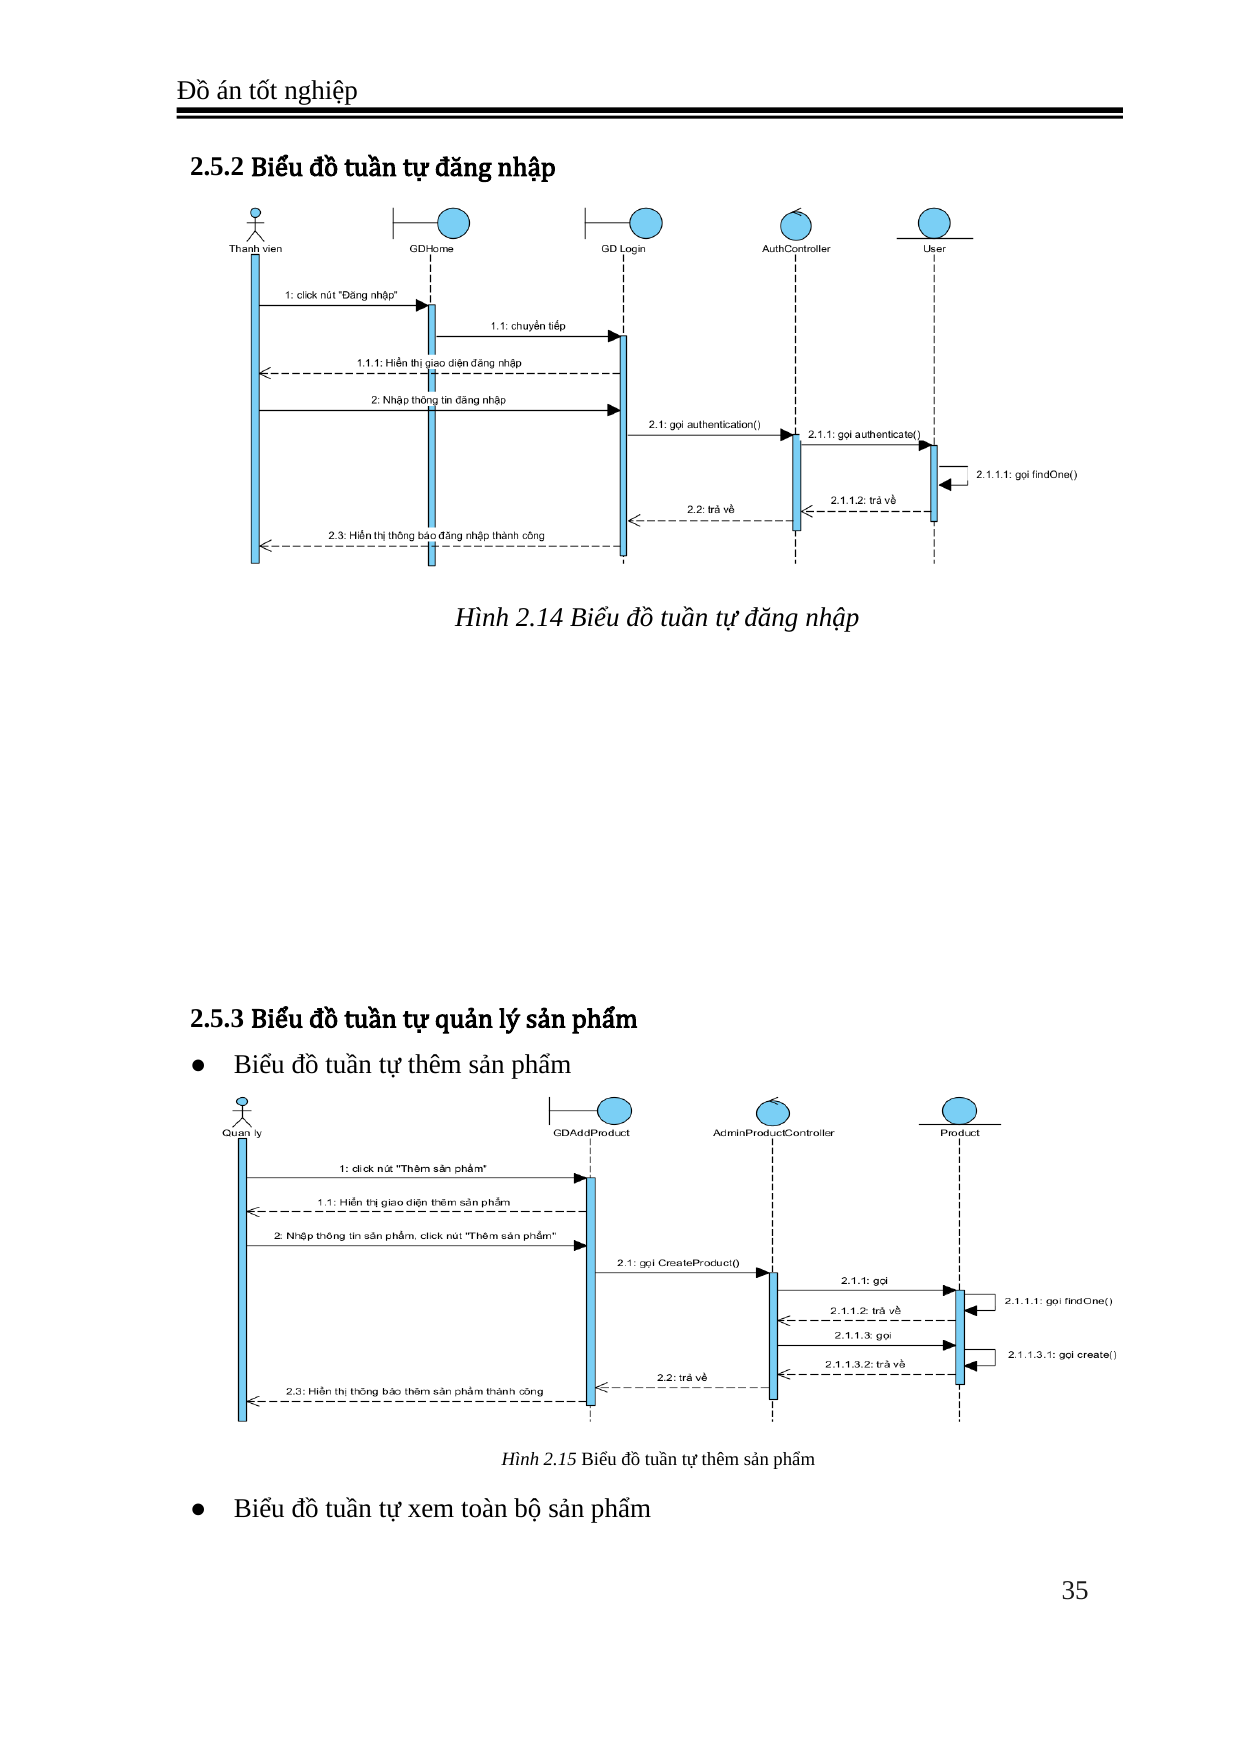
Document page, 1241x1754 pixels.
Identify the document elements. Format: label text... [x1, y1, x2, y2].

text Hình 2.14 Biểu đồ tuần tự đăng nhập [228, 601, 1088, 632]
text Hình 2.15 Biểu đồ tuần tự thêm sản phẩm [228, 1449, 1088, 1470]
picture [201, 1088, 1136, 1449]
list Biểu đồ tuần tự thêm sản phẩm [190, 1047, 1120, 1079]
list Biểu đồ tuần tự xem toàn bộ sản phẩm [190, 1491, 1120, 1524]
subtitle Biểu đồ tuần tự đăng nhập [190, 150, 1088, 182]
subtitle Biểu đồ tuần tự quản lý sản phẩm [190, 1002, 1088, 1033]
picture [206, 195, 1101, 596]
